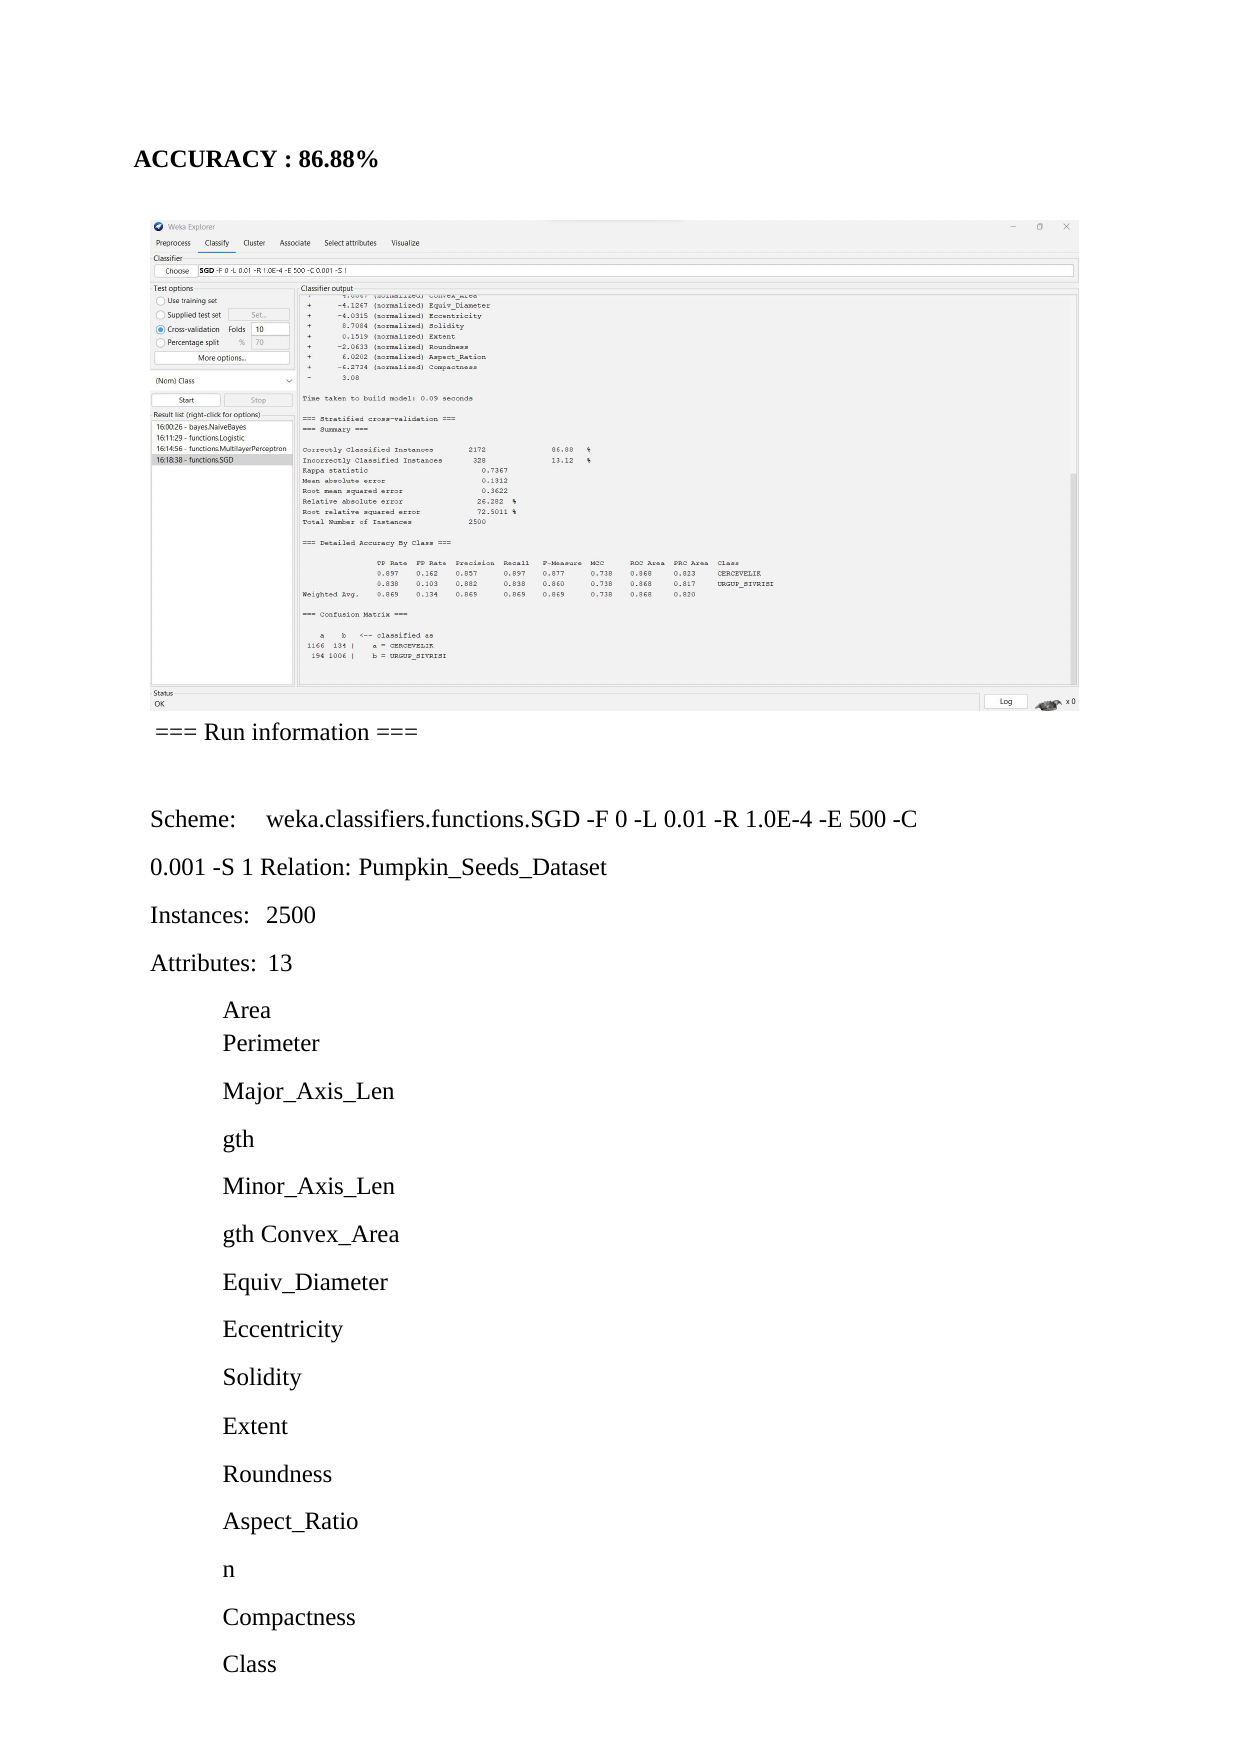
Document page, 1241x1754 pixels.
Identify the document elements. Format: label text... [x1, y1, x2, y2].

text Scheme: weka.classifiers.functions.SGD -F 0 -L 0.01 -R 1.0E-4 -E 500 -C 0.001 -S 1 Relation: Pumpkin_Seeds_Dataset [150, 804, 927, 881]
text === Run information === [155, 717, 1107, 746]
picture [150, 220, 1080, 711]
text ACCURACY : 86.88% [133, 144, 1107, 172]
text Attributes: 13 [150, 948, 1107, 976]
text Extent Roundness Aspect_Ration Compactness Class [222, 1411, 359, 1678]
text Perimeter Major_Axis_Length Minor_Axis_Length Convex_Area Equiv_Diameter Eccentricity Solidity [222, 1028, 403, 1391]
text Area [222, 995, 1107, 1024]
text Instances: 2500 [150, 900, 1107, 929]
